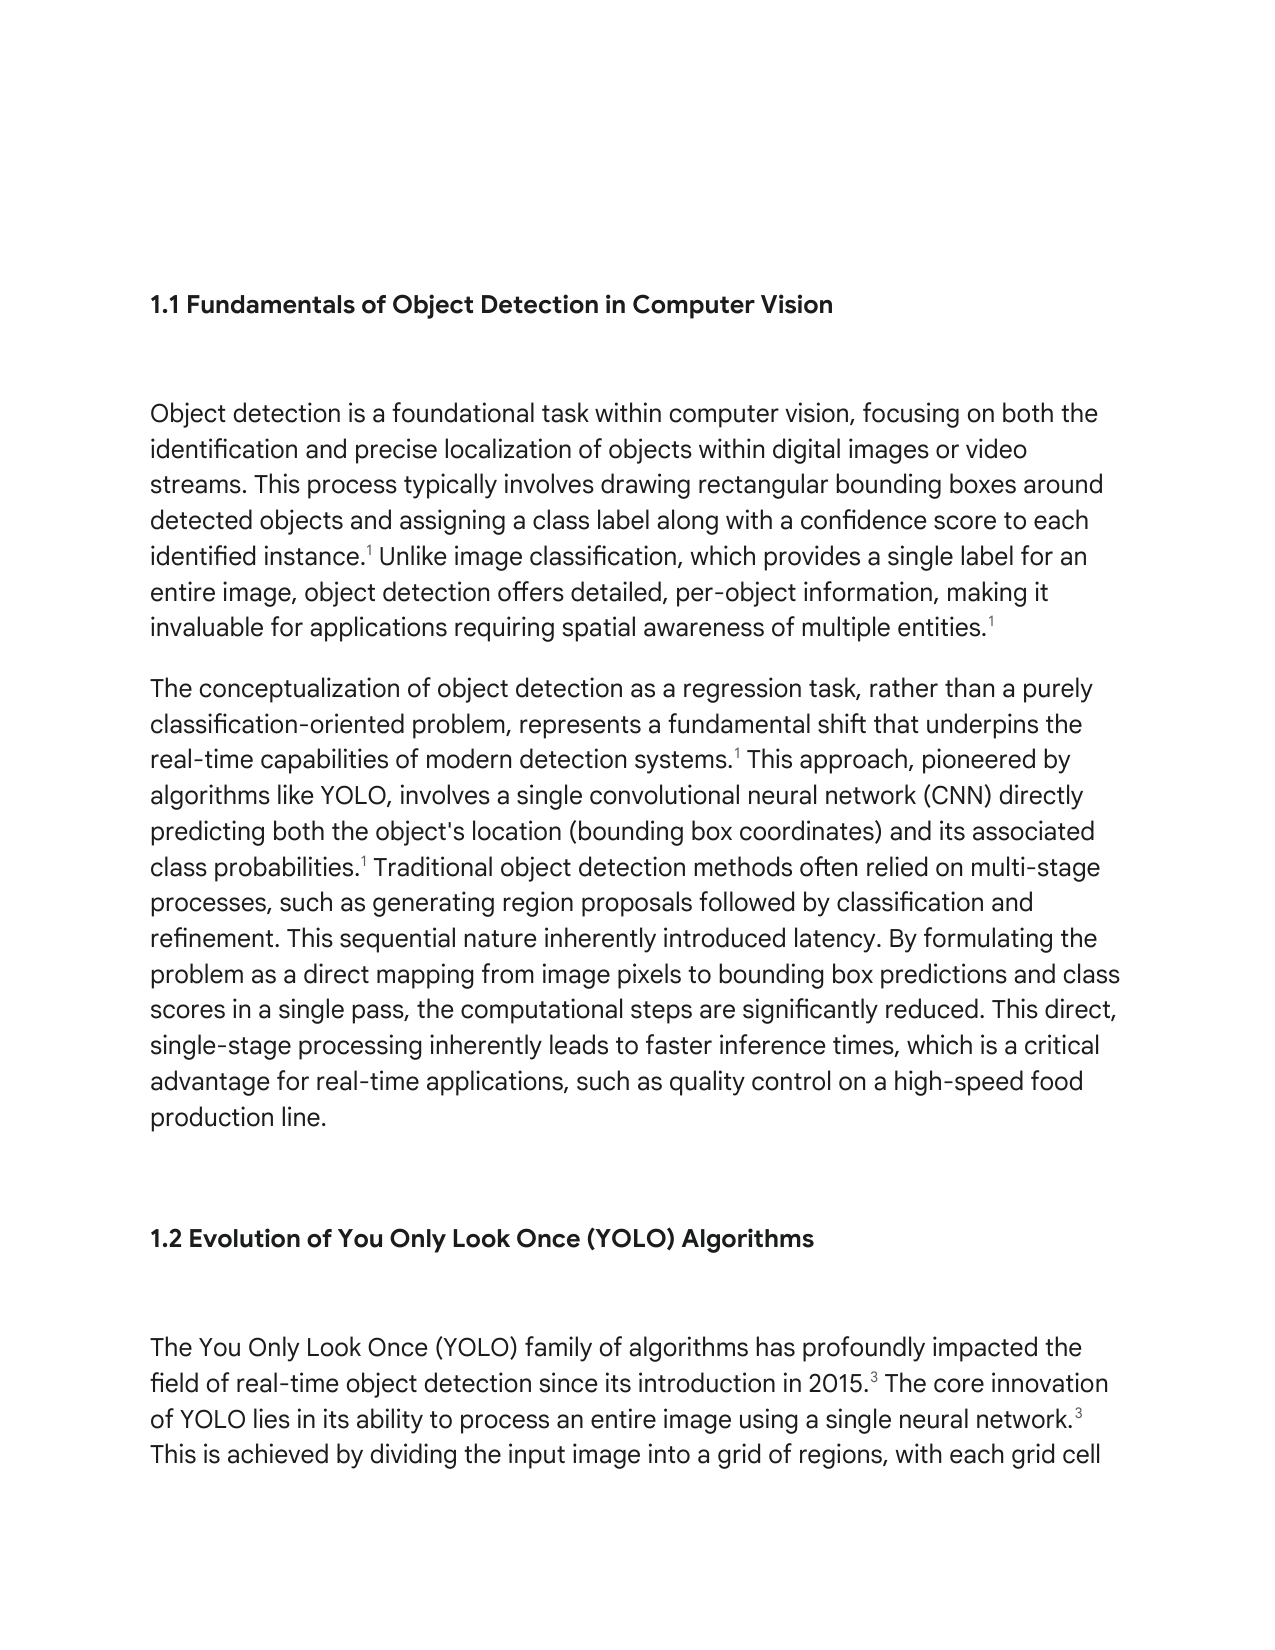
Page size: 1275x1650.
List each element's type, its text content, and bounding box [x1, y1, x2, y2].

subtitle 1.1 Fundamentals of Object Detection in Computer Vision [150, 289, 1125, 321]
subtitle 1.2 Evolution of You Only Look Once (YOLO) Algorithms [150, 1223, 1125, 1255]
text The conceptualization of object detection as a regression task, rather than a purely classification-oriented problem, represents a fundamental shift that underpins the real-time capabilities of modern detection systems.1 This approach, pioneered by algorithms like YOLO, involves a single convolutional neural network (CNN) directly predicting both the object's location (bounding box coordinates) and its associated class probabilities.1 Traditional object detection methods often relied on multi-stage processes, such as generating region proposals followed by classification and refinement. This sequential nature inherently introduced latency. By formulating the problem as a direct mapping from image pixels to bounding box predictions and class scores in a single pass, the computational steps are significantly reduced. This direct, single-stage processing inherently leads to faster inference times, which is a critical advantage for real-time applications, such as quality control on a high-speed food production line. [150, 673, 1125, 1133]
text Object detection is a foundational task within computer vision, focusing on both the identification and precise localization of objects within digital images or video streams. This process typically involves drawing rectangular bounding boxes around detected objects and assigning a class label along with a confidence score to each identified instance.1 Unlike image classification, which provides a single label for an entire image, object detection offers detailed, per-object information, making it invaluable for applications requiring spatial awareness of multiple entities.1 [150, 398, 1125, 644]
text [150, 1332, 1125, 1471]
